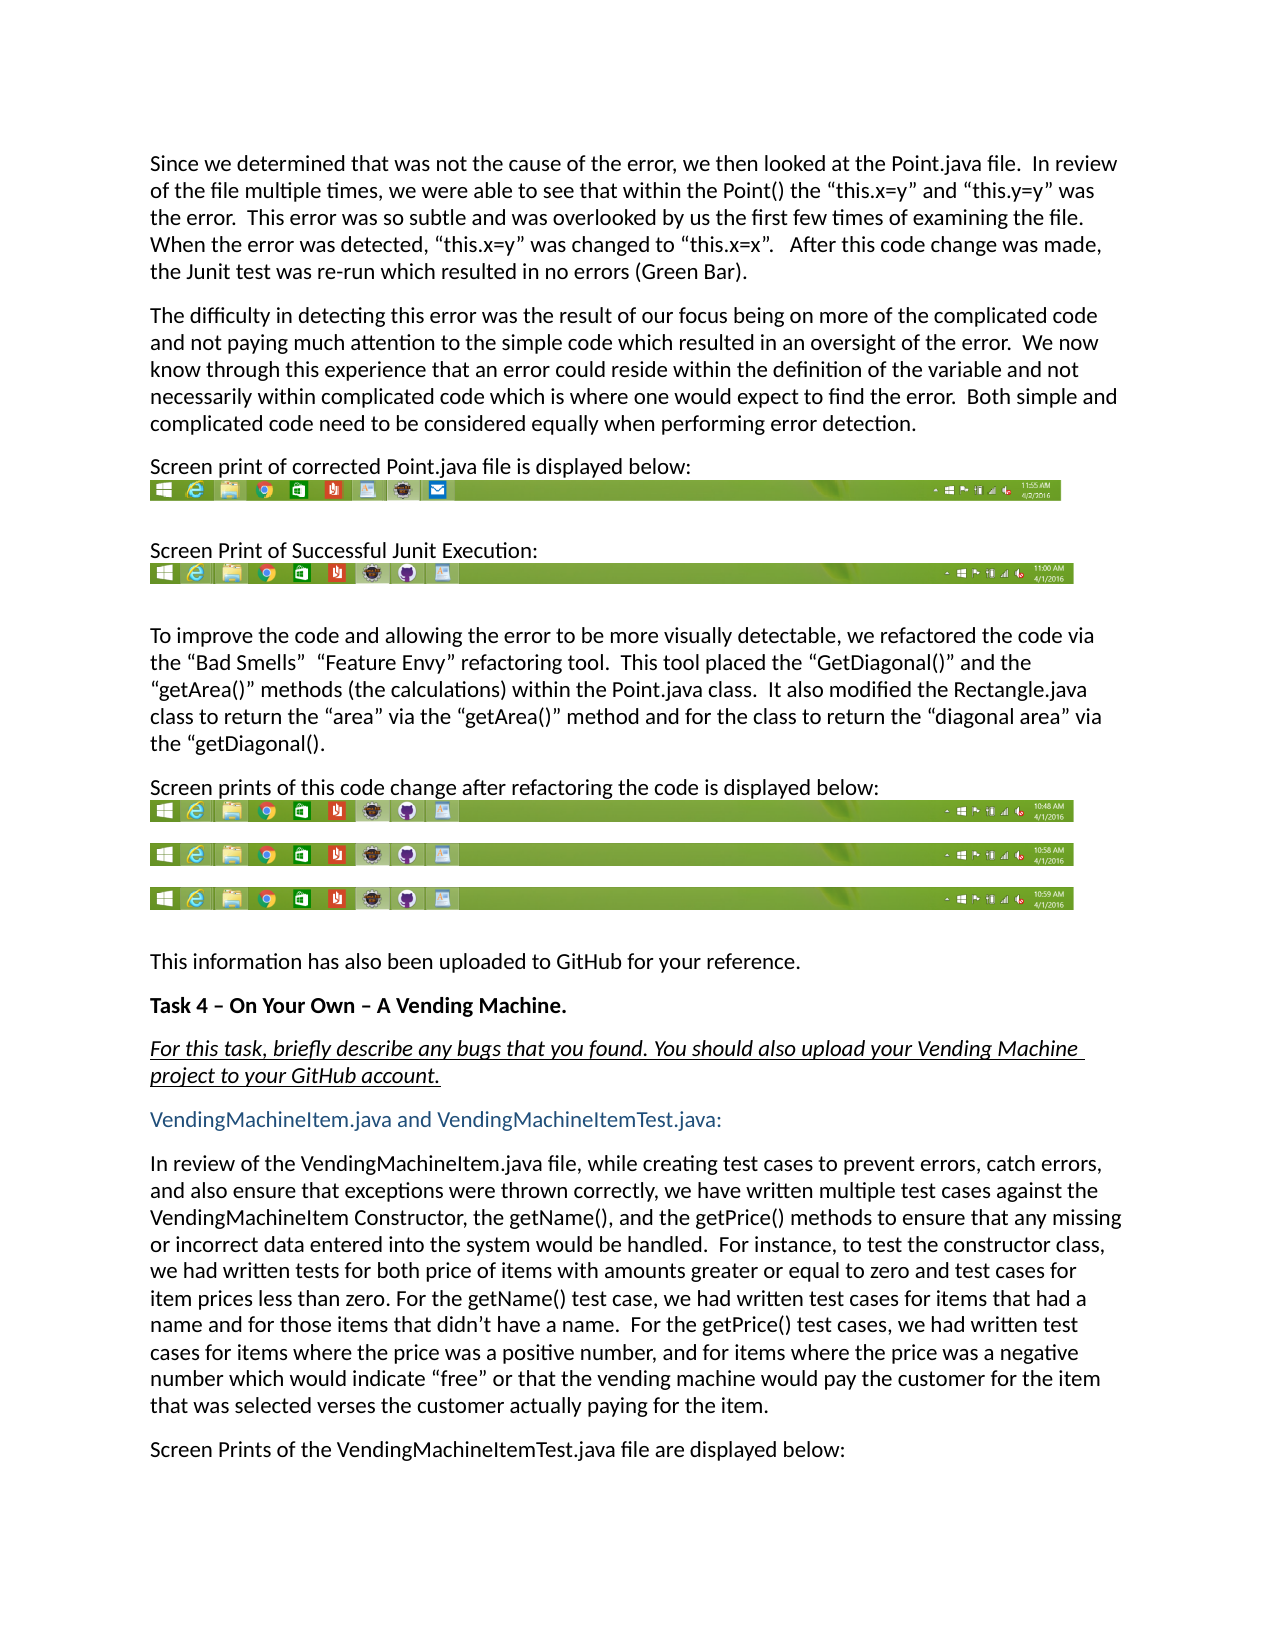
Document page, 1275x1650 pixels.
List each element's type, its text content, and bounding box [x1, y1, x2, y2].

text Task 4 – On Your Own – A Vending Machine. [150, 992, 1125, 1018]
text Screen Prints of the VendingMachineItemTest.java file are displayed below: [150, 1436, 1125, 1463]
text This information has also been uploaded to GitHub for your reference. [150, 948, 1125, 975]
text Since we determined that was not the cause of the error, we then looked at the Point.java file. In review of the file multiple times, we were able to see that within the Point() the “this.x=y” and “this.y=y” was the error. This error was so subtle and was overlooked by us the first few times of examining the file. When the error was detected, “this.x=y” was changed to “this.x=x”. After this code change was made, the Junit test was re-run which resulted in no errors (Green Bar). [150, 150, 1125, 285]
text Screen print of corrected Point.java file is displayed below: [150, 453, 1125, 480]
text The difficulty in detecting this error was the result of our focus being on more of the complicated code and not paying much attention to the simple code which resulted in an oversight of the error. We now know through this experience that an error could reside within the definition of the variable and not necessarily within complicated code which is where one would expect to find the error. Both simple and complicated code need to be considered equally when performing error detection. [150, 302, 1125, 436]
text Screen Print of Successful Junit Execution: [150, 538, 1125, 563]
text VendingMachineItem.java and VendingMachineItemTest.java: [150, 1106, 1125, 1133]
text For this task, briefly describe any bugs that you found. You should also upload your Vending Machine project to your GitHub account. [150, 1035, 1125, 1089]
text Screen prints of this code change after refactoring the code is displayed below: [150, 773, 1125, 800]
text To improve the code and allowing the error to be more visually detectable, we refactored the code via the “Bad Smells” “Feature Envy” refactoring tool. This tool placed the “GetDiagonal()” and the “getArea()” methods (the calculations) within the Point.java class. It also modified the Rectangle.java class to return the “area” via the “getArea()” method and for the class to return the “diagonal area” via the “getDiagonal(). [150, 622, 1125, 757]
text In review of the VendingMachineItem.java file, while creating test cases to prevent errors, catch errors, and also ensure that exceptions were thrown correctly, we have written multiple test cases against the VendingMachineItem Constructor, the getName(), and the getPrice() methods to ensure that any missing or incorrect data entered into the system would be handled. For instance, to test the constructor class, we had written tests for both price of items with amounts greater or equal to zero and test cases for item prices less than zero. For the getName() test case, we had written test cases for items that had a name and for those items that didn’t have a name. For the getPrice() test cases, we had written test cases for items where the price was a positive number, and for items where the price was a negative number which would indicate “free” or that the vending machine would pay the customer for the item that was selected verses the customer actually paying for the item. [150, 1149, 1125, 1419]
